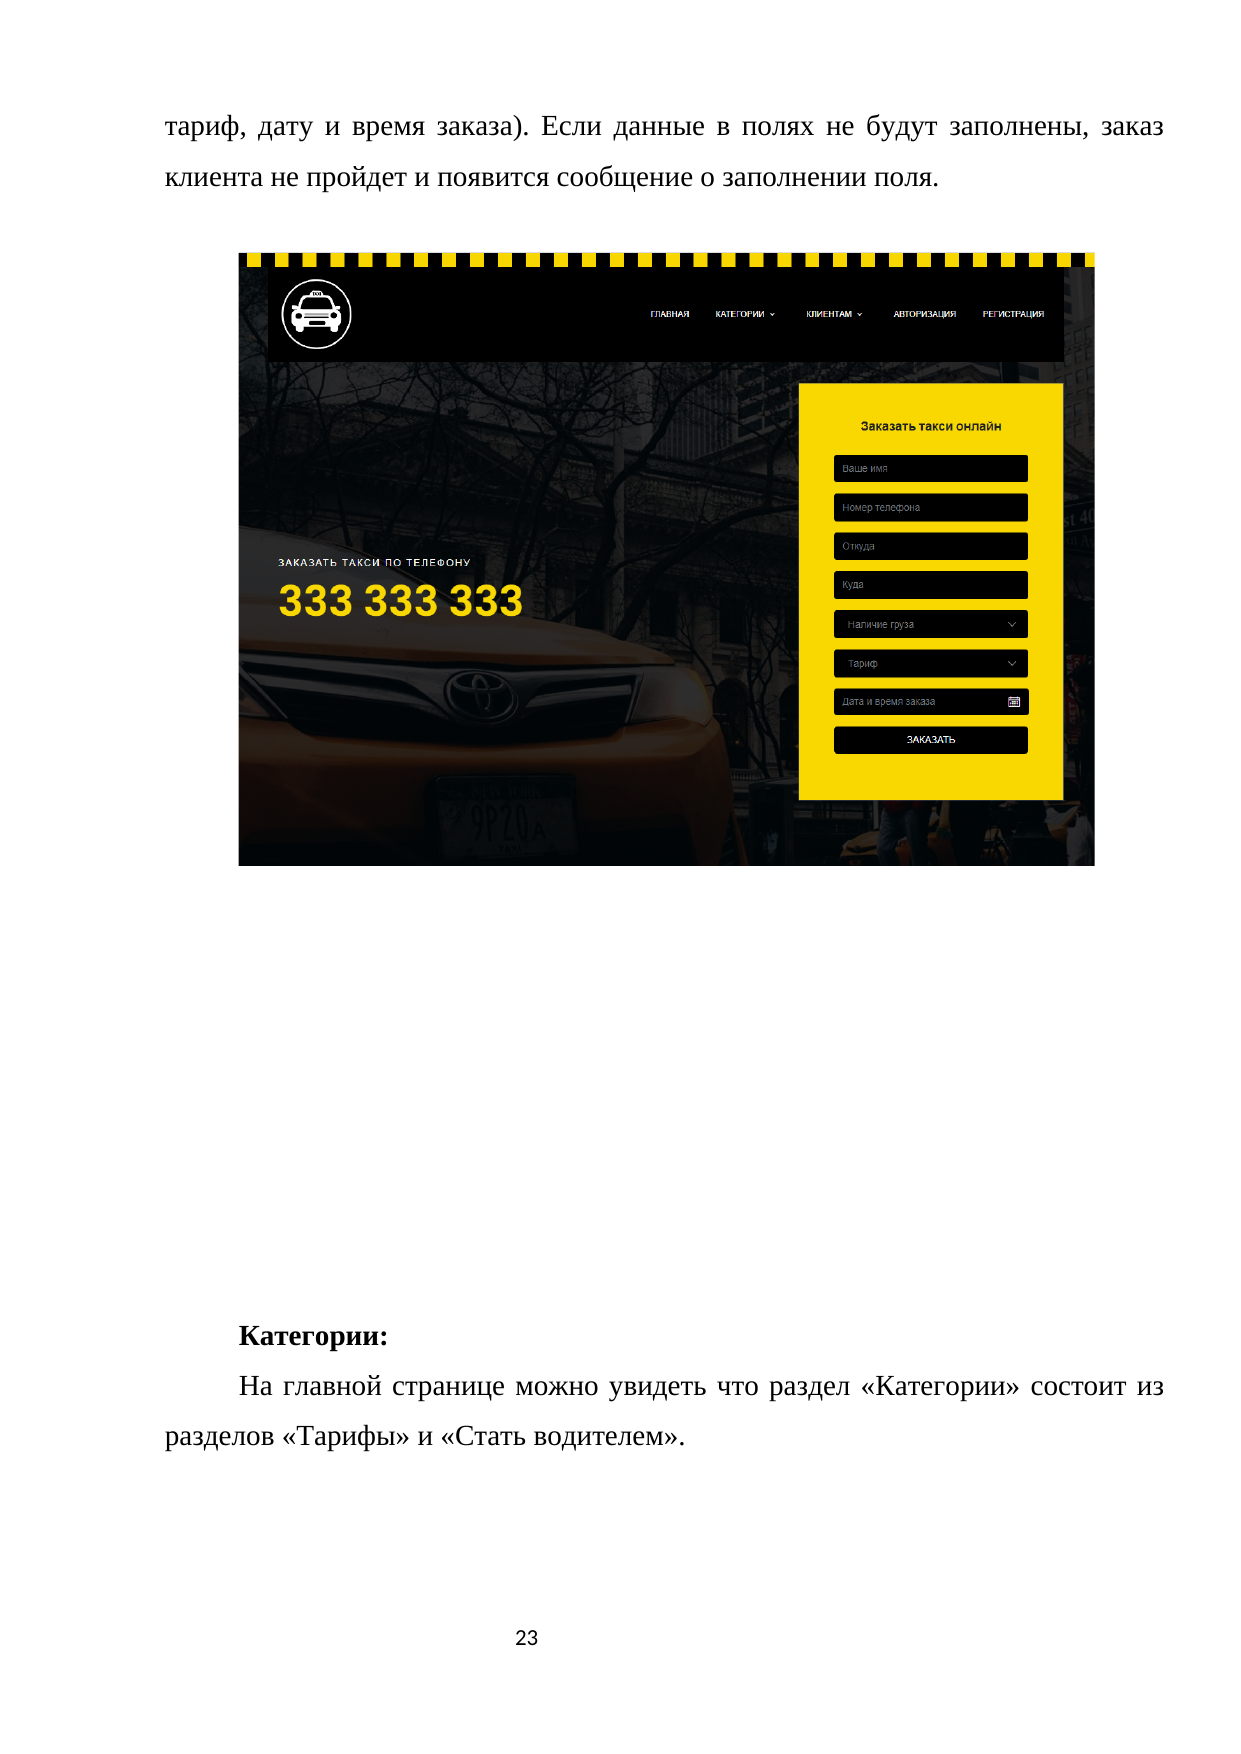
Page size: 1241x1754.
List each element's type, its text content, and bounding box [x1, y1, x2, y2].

text На главной странице можно увидеть что раздел «Категории» состоит из разделов «Тарифы» и «Стать водителем». [164, 1368, 1165, 1452]
text Категории: [164, 1318, 1165, 1351]
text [164, 108, 1165, 192]
picture [238, 252, 1095, 866]
